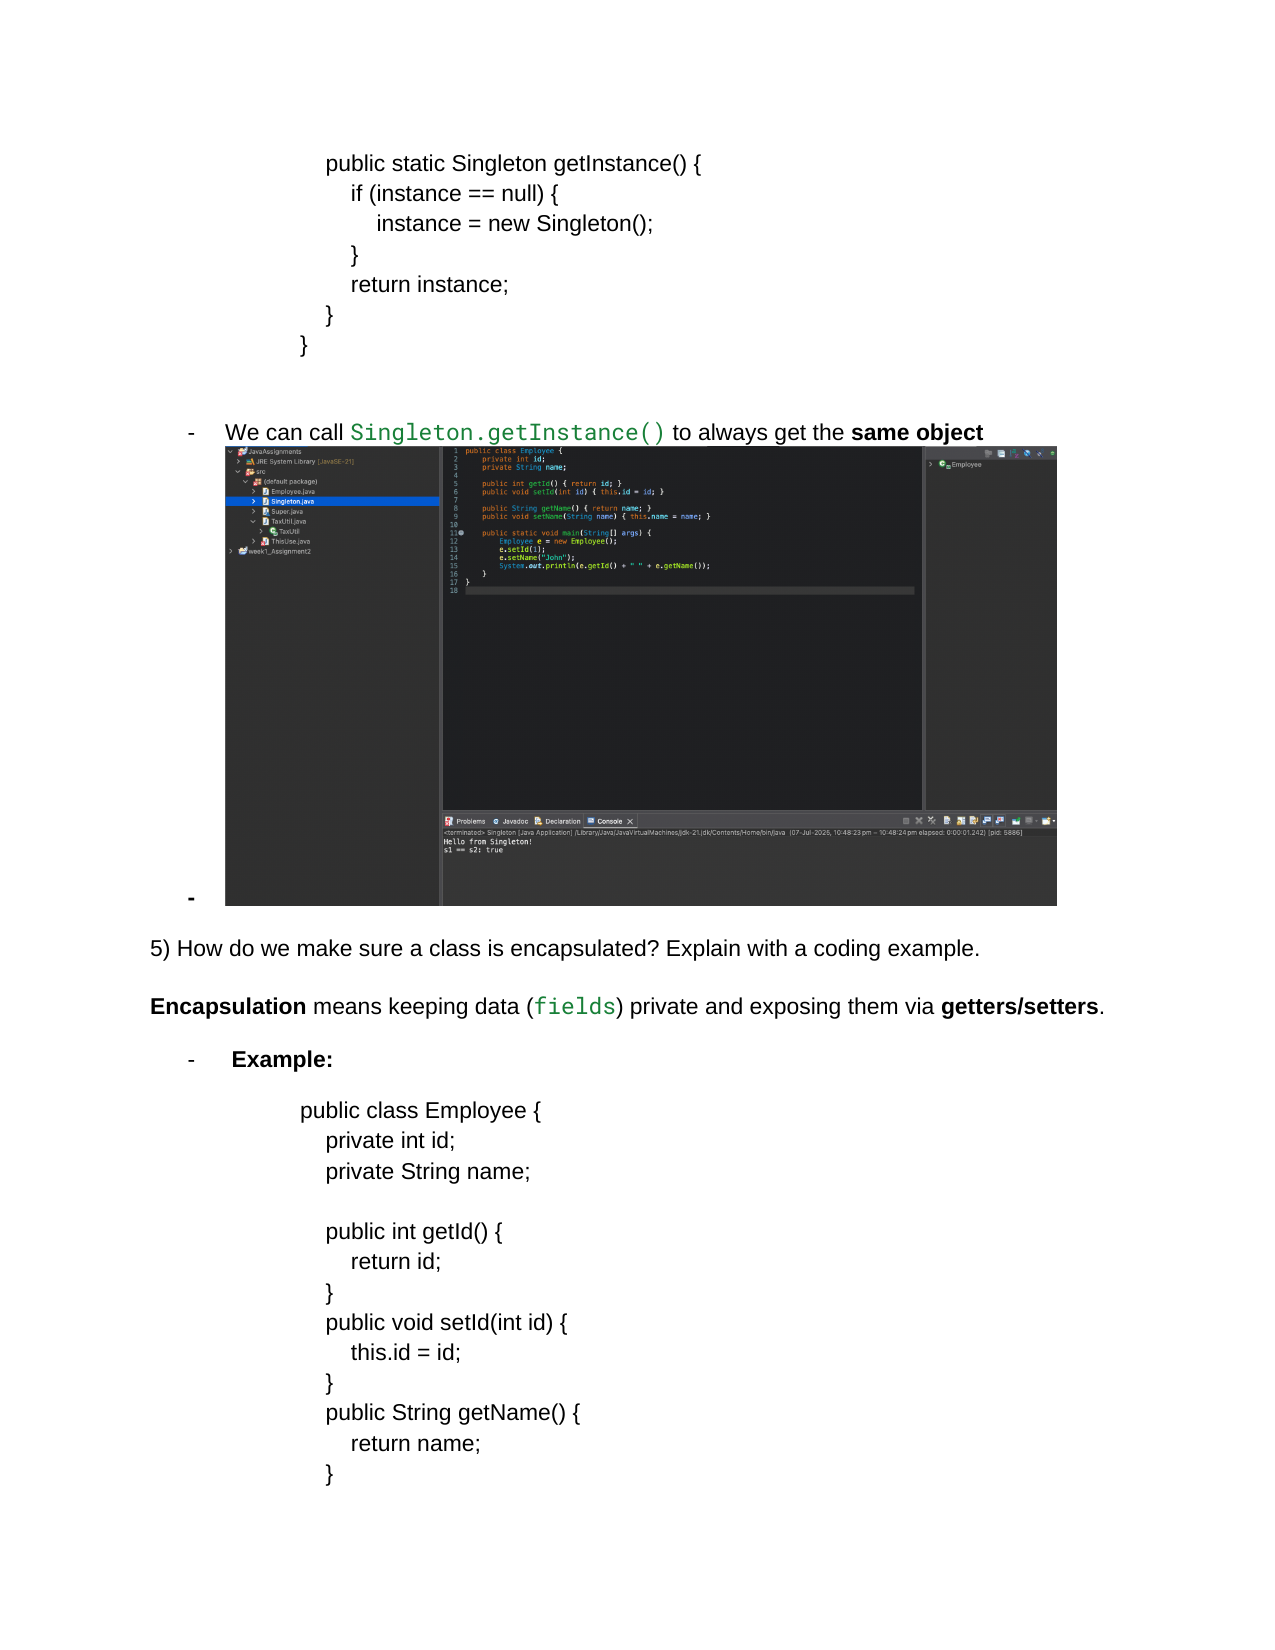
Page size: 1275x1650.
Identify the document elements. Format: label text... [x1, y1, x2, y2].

text } [300, 301, 1125, 327]
text public static Singleton getInstance() { [300, 150, 1125, 176]
text } [300, 241, 1125, 267]
text 5) How do we make sure a class is encapsulated? Explain with a coding example. [150, 935, 1125, 962]
picture [225, 446, 1057, 906]
text private String name; [300, 1158, 1125, 1184]
text return id; [300, 1248, 1125, 1274]
text public int getId() { [300, 1218, 1125, 1244]
text public void setId(int id) { [300, 1309, 1125, 1335]
text return name; [300, 1429, 1125, 1456]
text public String getName() { [300, 1399, 1125, 1426]
text instance = new Singleton(); [300, 210, 1125, 237]
text public class Employee { [300, 1097, 1125, 1123]
text } [300, 1369, 1125, 1395]
list We can call Singleton.getInstance() to always get the same object [187, 417, 1125, 447]
text this.id = id; [300, 1339, 1125, 1365]
text if (instance == null) { [300, 180, 1125, 207]
text } [300, 1278, 1125, 1305]
list Example: [187, 1046, 1125, 1072]
text } [300, 331, 1125, 358]
text Encapsulation means keeping data (fields) private and exposing them via getters/setters. [150, 991, 1125, 1021]
text } [300, 1460, 1125, 1486]
text private int id; [300, 1127, 1125, 1154]
text return instance; [300, 271, 1125, 297]
